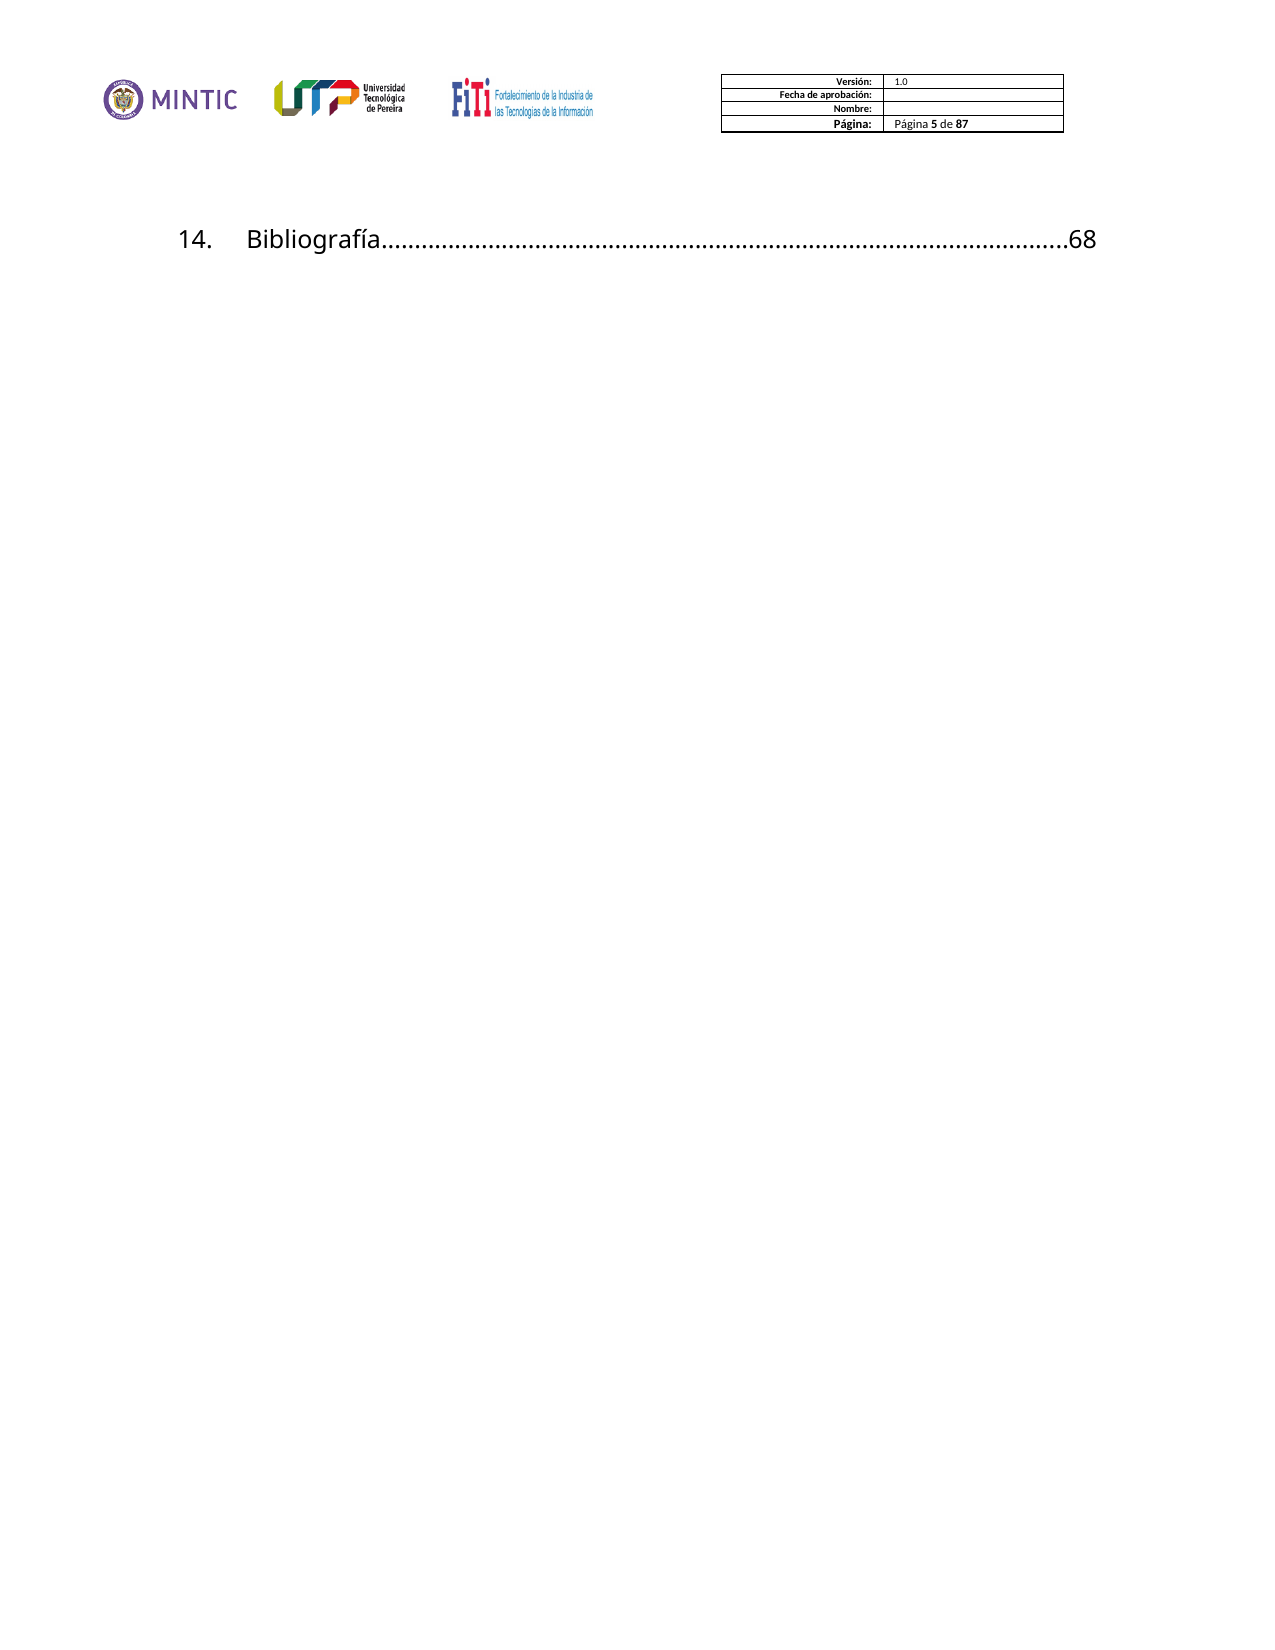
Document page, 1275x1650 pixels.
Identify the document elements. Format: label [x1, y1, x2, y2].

picture [274, 80, 405, 116]
picture [448, 76, 595, 121]
picture [97, 76, 238, 127]
